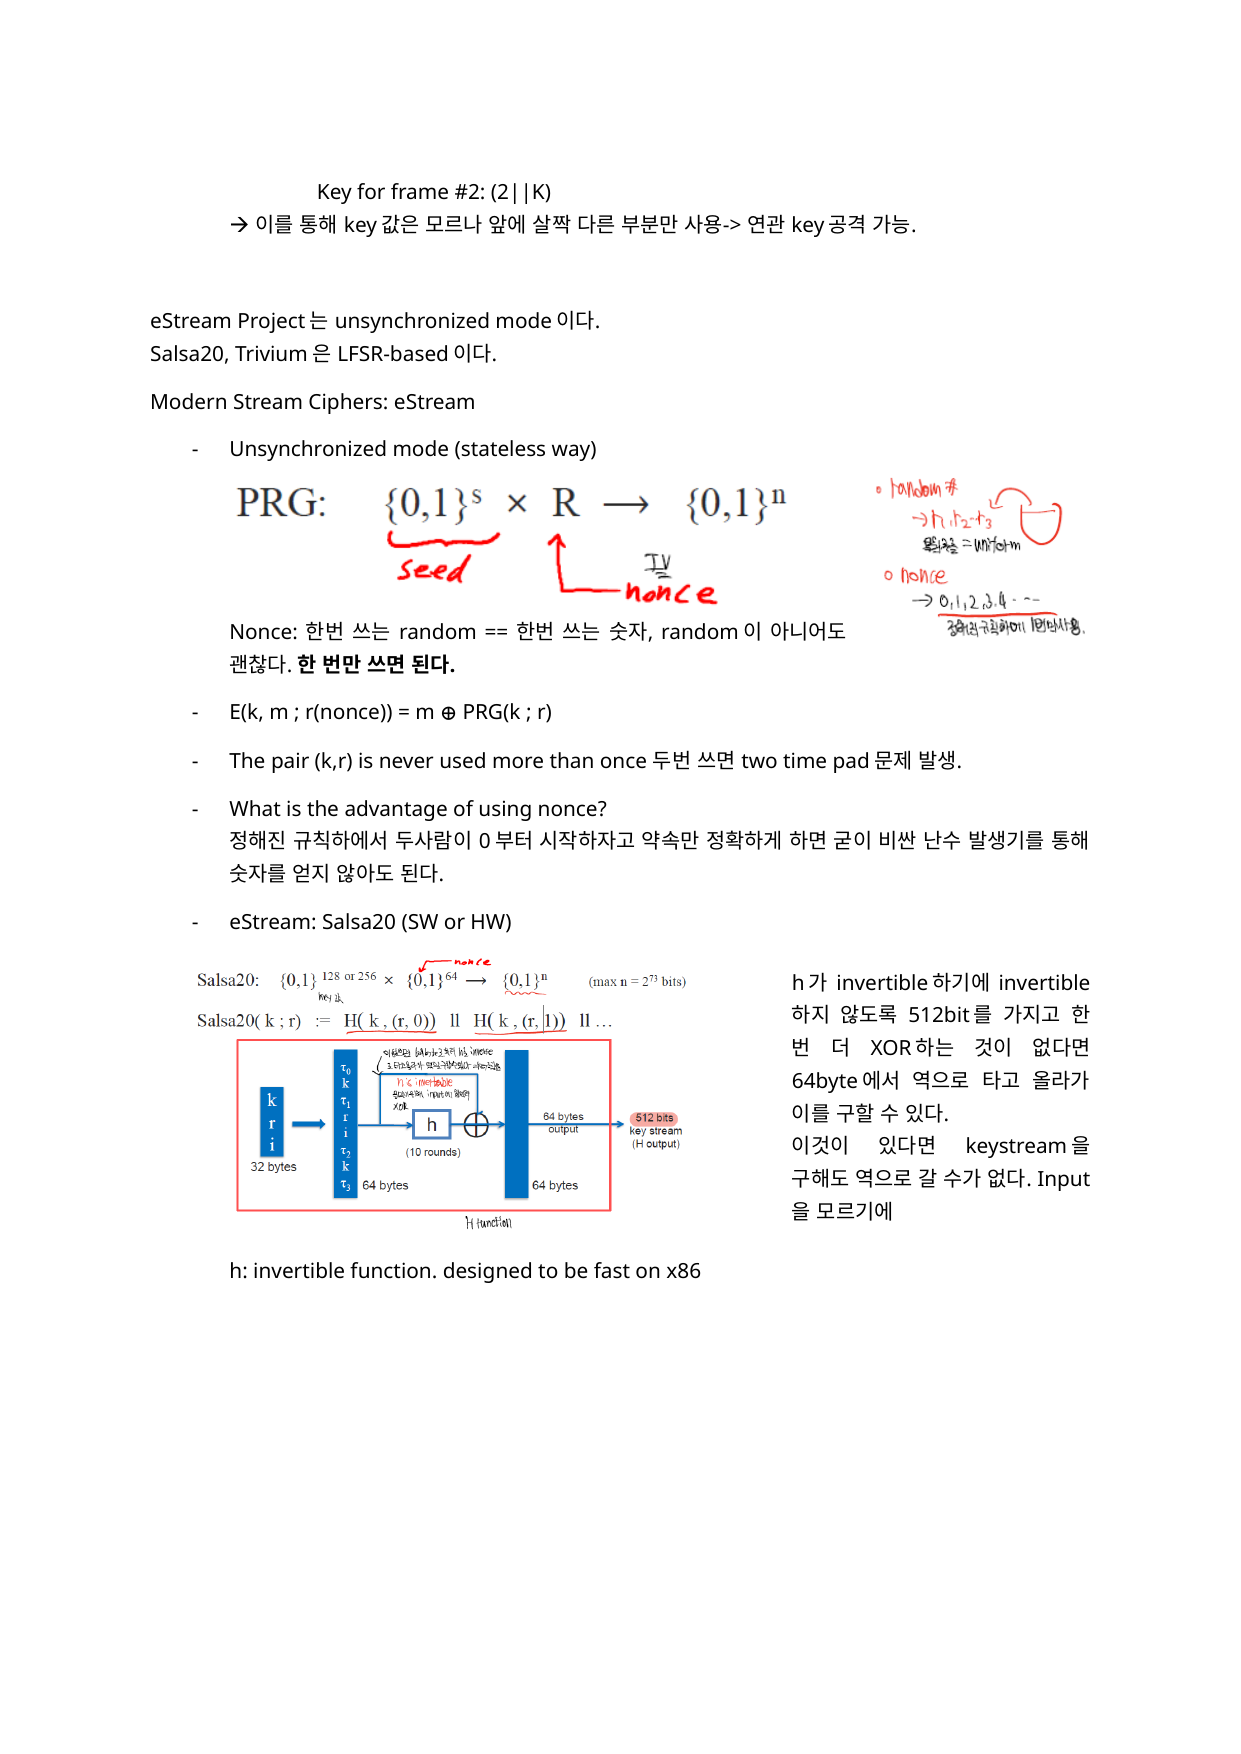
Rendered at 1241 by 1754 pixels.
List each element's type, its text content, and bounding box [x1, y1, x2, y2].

picture [191, 954, 694, 1230]
text Modern Stream Ciphers: eStream [150, 387, 1090, 415]
text eStream Project는 unsynchronized mode이다. Salsa20, Trivium은 LFSR-based이다. [150, 305, 1090, 368]
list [192, 177, 1090, 238]
list E(k, m ; r(nonce)) = m ⊕ PRG(k ; r) [192, 697, 1090, 726]
list What is the advantage of using nonce? 정해진 규칙하에서 두사람이 0부터 시작하자고 약속만 정확하게 하면 굳이 비싼 난수 발생기를 통해 숫자를 얻지 않아도 된다. [192, 794, 1090, 888]
picture [865, 470, 1091, 645]
picture [229, 464, 791, 613]
list The pair (k,r) is never used more than once 두번 쓰면 two time pad문제 발생. [192, 744, 1090, 775]
